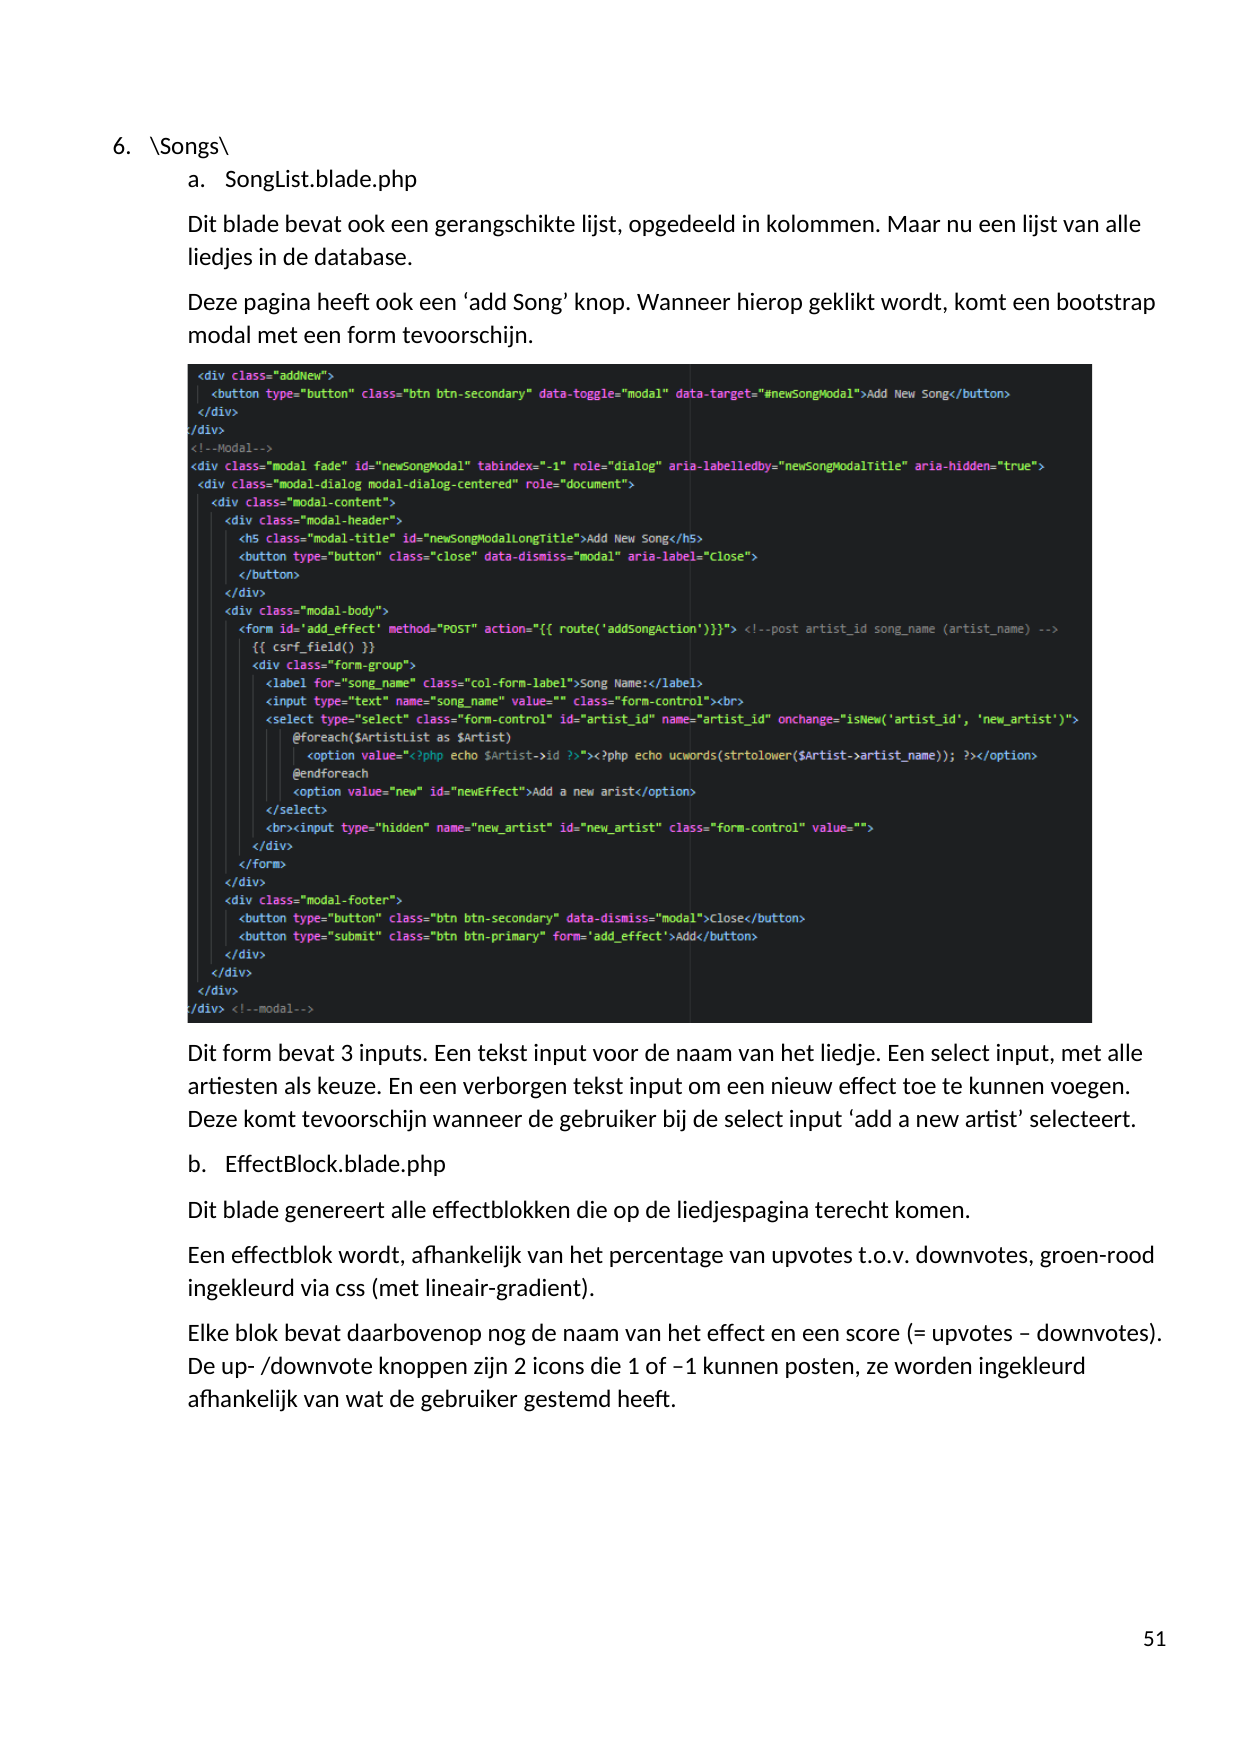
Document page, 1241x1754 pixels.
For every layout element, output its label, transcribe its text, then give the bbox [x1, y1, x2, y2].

list \Songs\ [112, 130, 1165, 160]
text Dit blade genereert alle effectblokken die op de liedjespagina terecht komen. [187, 1194, 1165, 1224]
list SongList.blade.php [187, 163, 1165, 193]
text Deze pagina heeft ook een ‘add Song’ knop. Wanneer hierop geklikt wordt, komt een bootstrap modal met een form tevoorschijn. [187, 286, 1165, 350]
text Dit form bevat 3 inputs. Een tekst input voor de naam van het liedje. Een select input, met alle artiesten als keuze. En een verborgen tekst input om een nieuw effect toe te kunnen voegen. Deze komt tevoorschijn wanneer de gebruiker bij de select input ‘add a new artist’ selecteert. [187, 1037, 1165, 1133]
text Een effectblok wordt, afhankelijk van het percentage van upvotes t.o.v. downvotes, groen-rood ingekleurd via css (met lineair-gradient). [187, 1239, 1165, 1303]
text Dit blade bevat ook een gerangschikte lijst, opgedeeld in kolommen. Maar nu een lijst van alle liedjes in de database. [187, 208, 1165, 272]
text Elke blok bevat daarbovenop nog de naam van het effect en een score (= upvotes – downvotes). De up- /downvote knoppen zijn 2 icons die 1 of –1 kunnen posten, ze worden ingekleurd afhankelijk van wat de gebruiker gestemd heeft. [187, 1318, 1165, 1414]
list EffectBlock.blade.php [187, 1148, 1165, 1179]
picture [187, 364, 1093, 1023]
